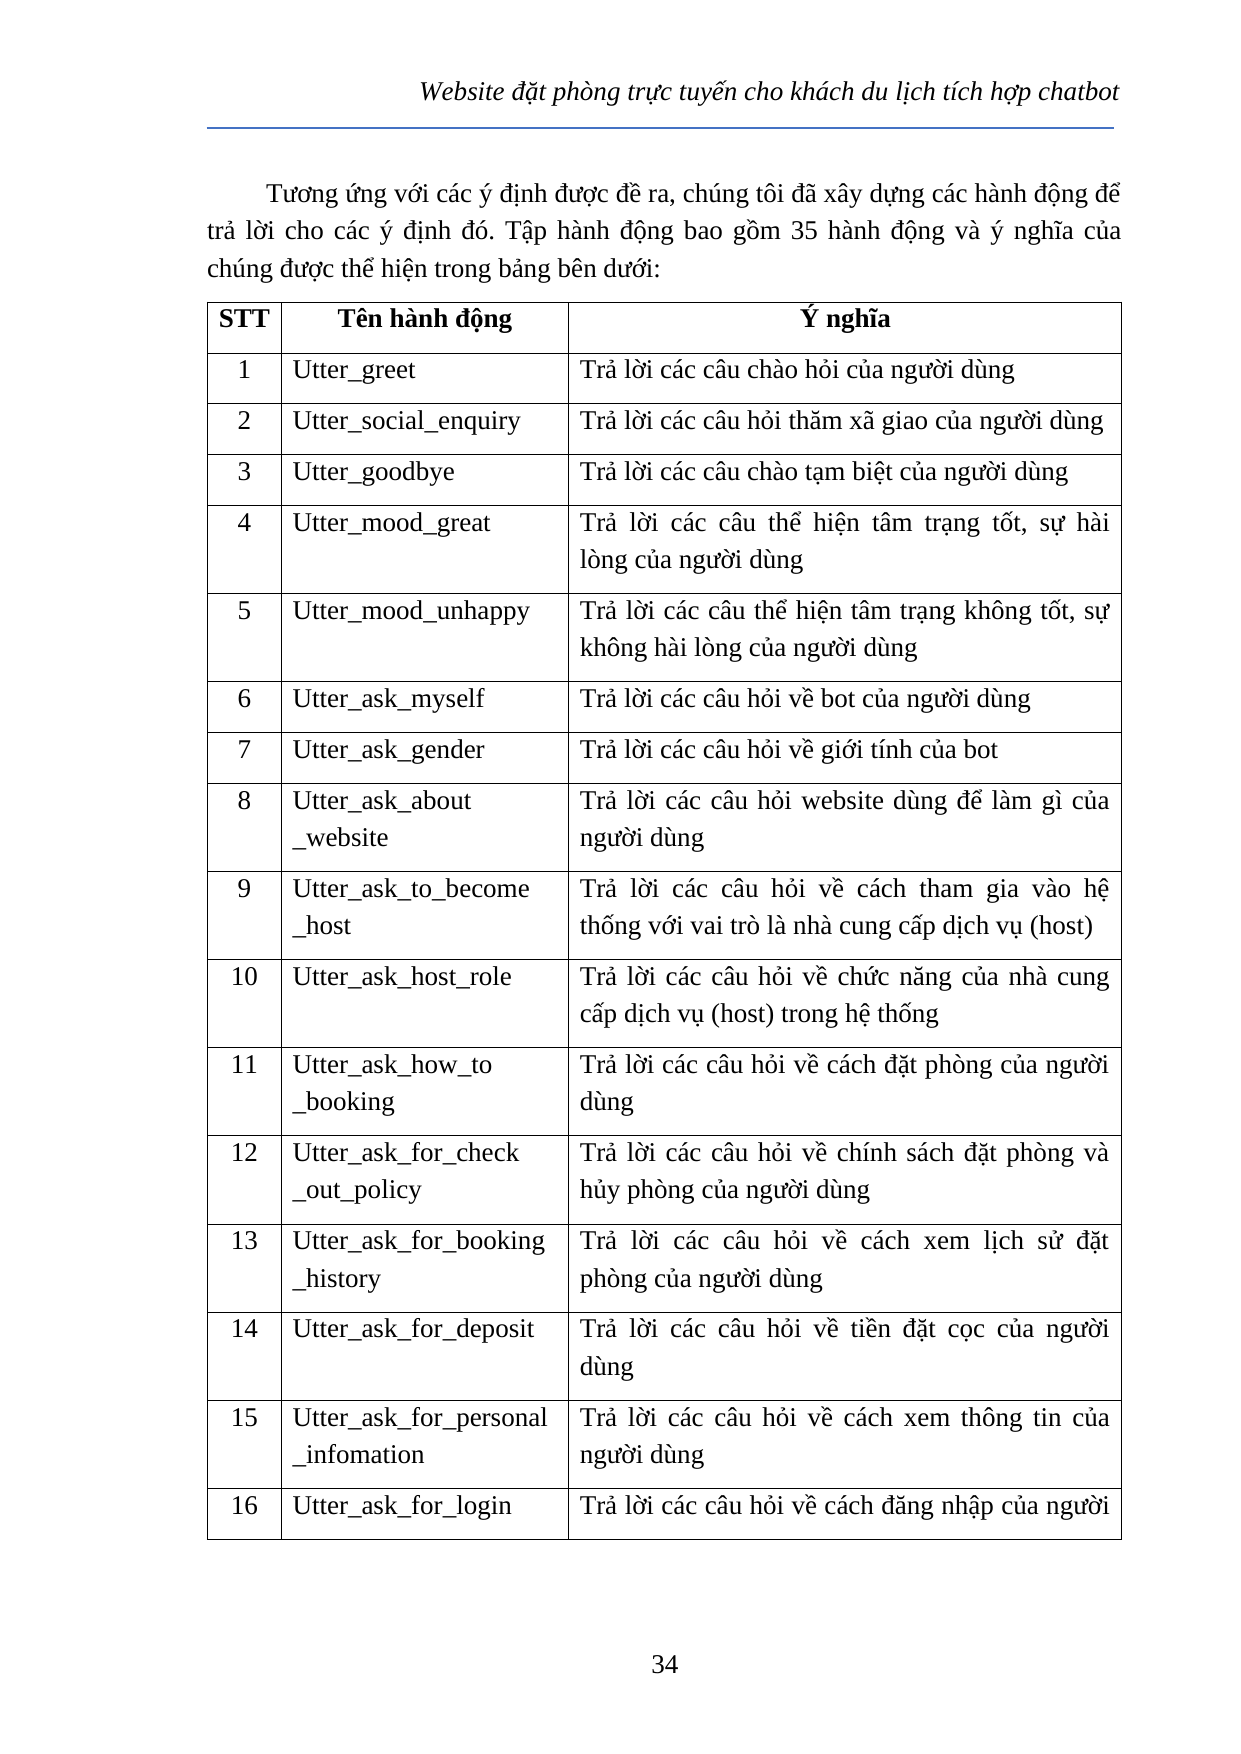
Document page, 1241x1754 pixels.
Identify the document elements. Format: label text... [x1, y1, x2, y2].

table_cell Trả lời các câu hỏi về giới tính của bot [569, 733, 1121, 783]
table_cell 1 [208, 354, 281, 403]
table_cell Trả lời các câu hỏi về chính sách đặt phòng và hủy phòng của người dùng [569, 1136, 1121, 1223]
table_cell Utter_ask_about _website [282, 784, 568, 871]
table_cell Trả lời các câu hỏi về cách đặt phòng của người dùng [569, 1048, 1121, 1135]
table_cell Trả lời các câu chào tạm biệt của người dùng [569, 455, 1121, 505]
table_cell Trả lời các câu hỏi về bot của người dùng [569, 682, 1121, 732]
table_cell Trả lời các câu hỏi về cách xem thông tin của người dùng [569, 1401, 1121, 1488]
table_cell Utter_greet [282, 354, 568, 403]
table_cell Trả lời các câu hỏi website dùng để làm gì của người dùng [569, 784, 1121, 871]
table_cell Utter_ask_how_to _booking [282, 1048, 568, 1135]
table_cell Utter_ask_for_deposit [282, 1313, 568, 1400]
table_cell Utter_social_enquiry [282, 404, 568, 454]
table_cell 6 [208, 682, 281, 732]
table_cell Trả lời các câu hỏi về cách tham gia vào hệ thống với vai trò là nhà cung cấp dịch vụ (host) [569, 872, 1121, 959]
table_cell 11 [208, 1048, 281, 1135]
table_header Tên hành động [282, 303, 568, 352]
table_cell 9 [208, 872, 281, 959]
table_cell Trả lời các câu hỏi thăm xã giao của người dùng [569, 404, 1121, 454]
table_cell Utter_mood_great [282, 506, 568, 593]
table_cell 3 [208, 455, 281, 505]
table_cell Trả lời các câu thể hiện tâm trạng không tốt, sự không hài lòng của người dùng [569, 594, 1121, 681]
table_cell 8 [208, 784, 281, 871]
table_cell Utter_ask_for_booking _history [282, 1225, 568, 1312]
table_cell 5 [208, 594, 281, 681]
table_header STT [208, 303, 281, 352]
table_cell Utter_ask_host_role [282, 960, 568, 1047]
table_cell Utter_ask_for_login [282, 1489, 568, 1539]
table_cell Utter_ask_to_become _host [282, 872, 568, 959]
table_cell Trả lời các câu thể hiện tâm trạng tốt, sự hài lòng của người dùng [569, 506, 1121, 593]
table_cell Utter_ask_for_check _out_policy [282, 1136, 568, 1223]
table_cell 16 [208, 1489, 281, 1539]
table_cell 7 [208, 733, 281, 783]
table_cell Trả lời các câu chào hỏi của người dùng [569, 354, 1121, 403]
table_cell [569, 1489, 1121, 1539]
table_cell 15 [208, 1401, 281, 1488]
table_cell 2 [208, 404, 281, 454]
table_cell 4 [208, 506, 281, 593]
table_cell Trả lời các câu hỏi về chức năng của nhà cung cấp dịch vụ (host) trong hệ thống [569, 960, 1121, 1047]
table_cell Utter_ask_gender [282, 733, 568, 783]
table_cell Utter_ask_for_personal _infomation [282, 1401, 568, 1488]
table_cell Utter_goodbye [282, 455, 568, 505]
table_cell Trả lời các câu hỏi về cách xem lịch sử đặt phòng của người dùng [569, 1225, 1121, 1312]
table_cell Utter_ask_myself [282, 682, 568, 732]
table_cell Trả lời các câu hỏi về tiền đặt cọc của người dùng [569, 1313, 1121, 1400]
table_cell Utter_mood_unhappy [282, 594, 568, 681]
table_cell 12 [208, 1136, 281, 1223]
table_header Ý nghĩa [569, 303, 1121, 352]
text Tương ứng với các ý định được đề ra, chúng tôi đã xây dựng các hành động để trả lời cho các ý định đó. Tập hành động bao gồm 35 hành động và ý nghĩa của chúng được thể hiện trong bảng bên dưới: [207, 177, 1122, 283]
table_cell 10 [208, 960, 281, 1047]
table_cell 13 [208, 1225, 281, 1312]
table_cell 14 [208, 1313, 281, 1400]
